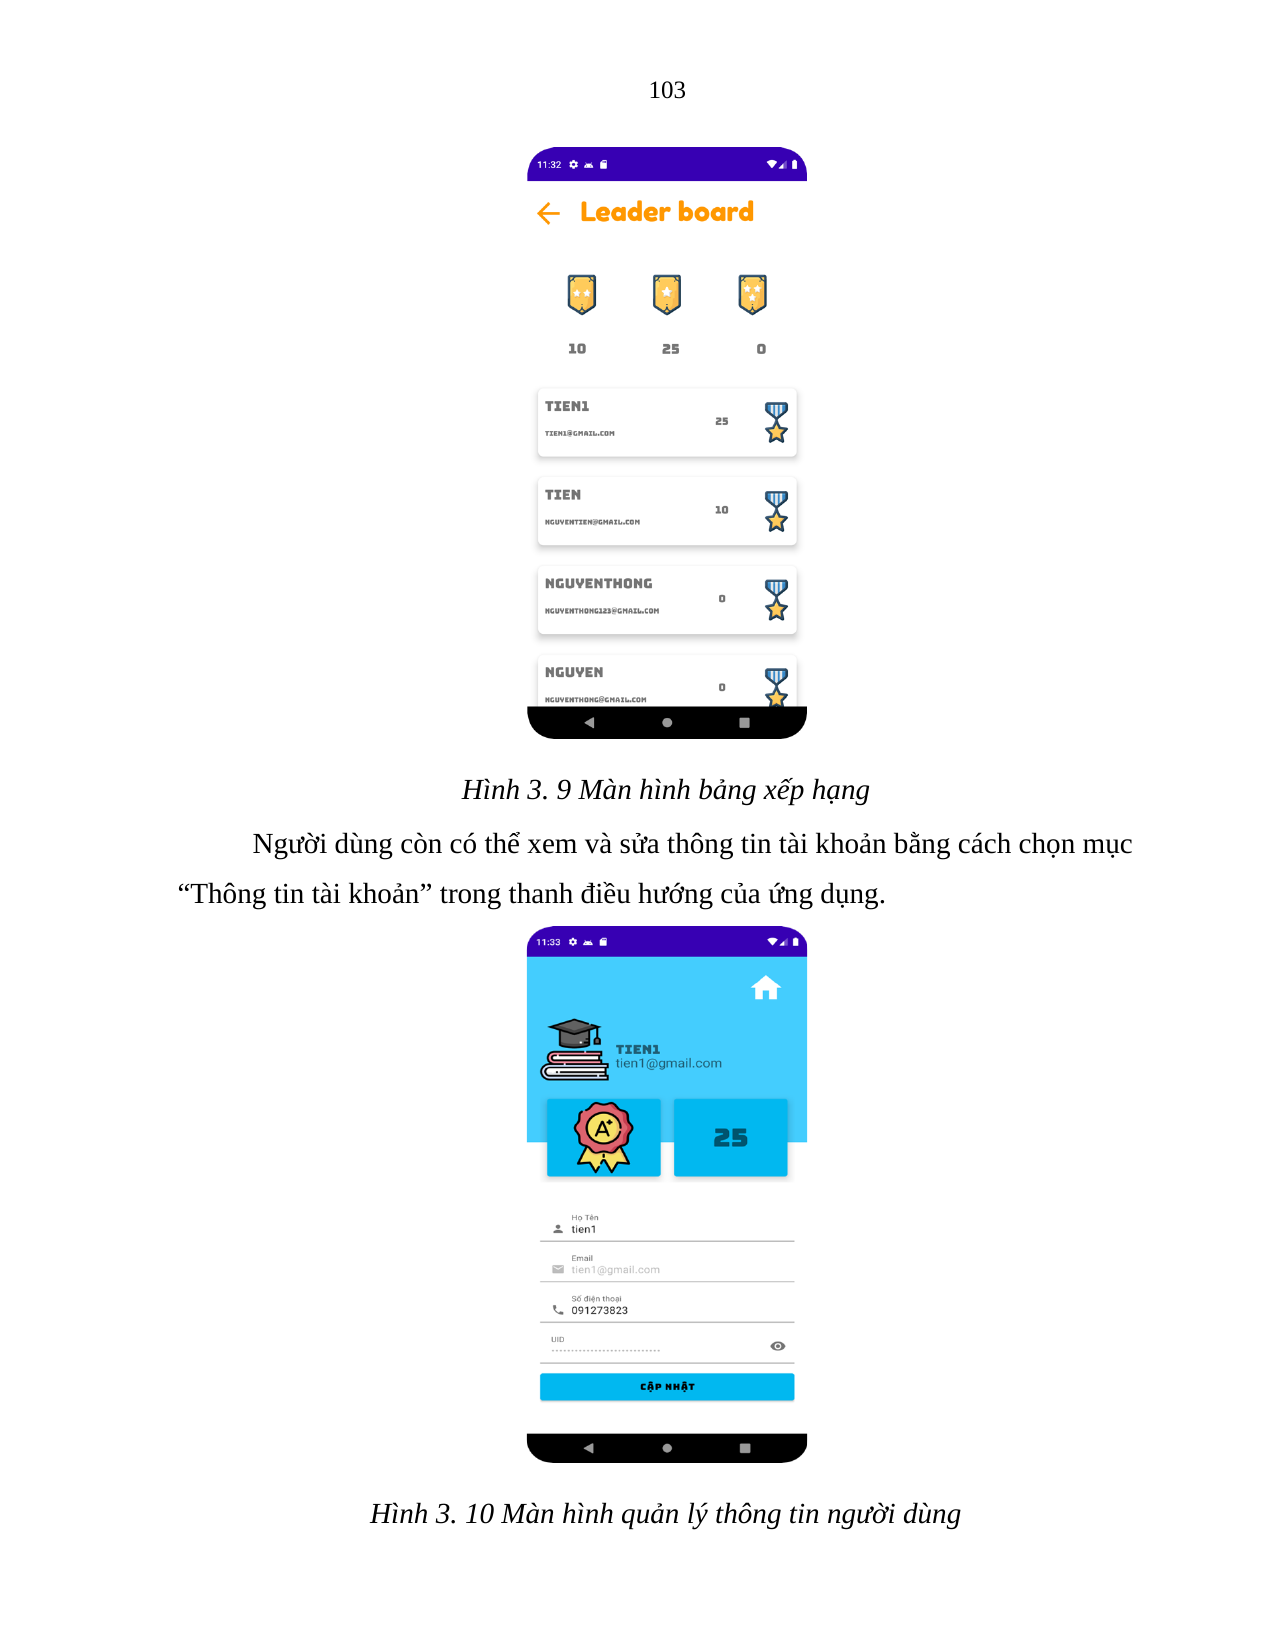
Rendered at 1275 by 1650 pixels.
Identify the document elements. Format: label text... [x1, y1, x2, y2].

picture [527, 147, 807, 739]
text Người dùng còn có thể xem và sửa thông tin tài khoản bằng cách chọn mục “Thông tin tài khoản” trong thanh điều hướng của ứng dụng. [177, 826, 1157, 910]
text Hình 3. 10 Màn hình quản lý thông tin người dùng [177, 1496, 1157, 1530]
text Hình 3. 9 Màn hình bảng xếp hạng [177, 772, 1157, 805]
picture [526, 926, 808, 1463]
